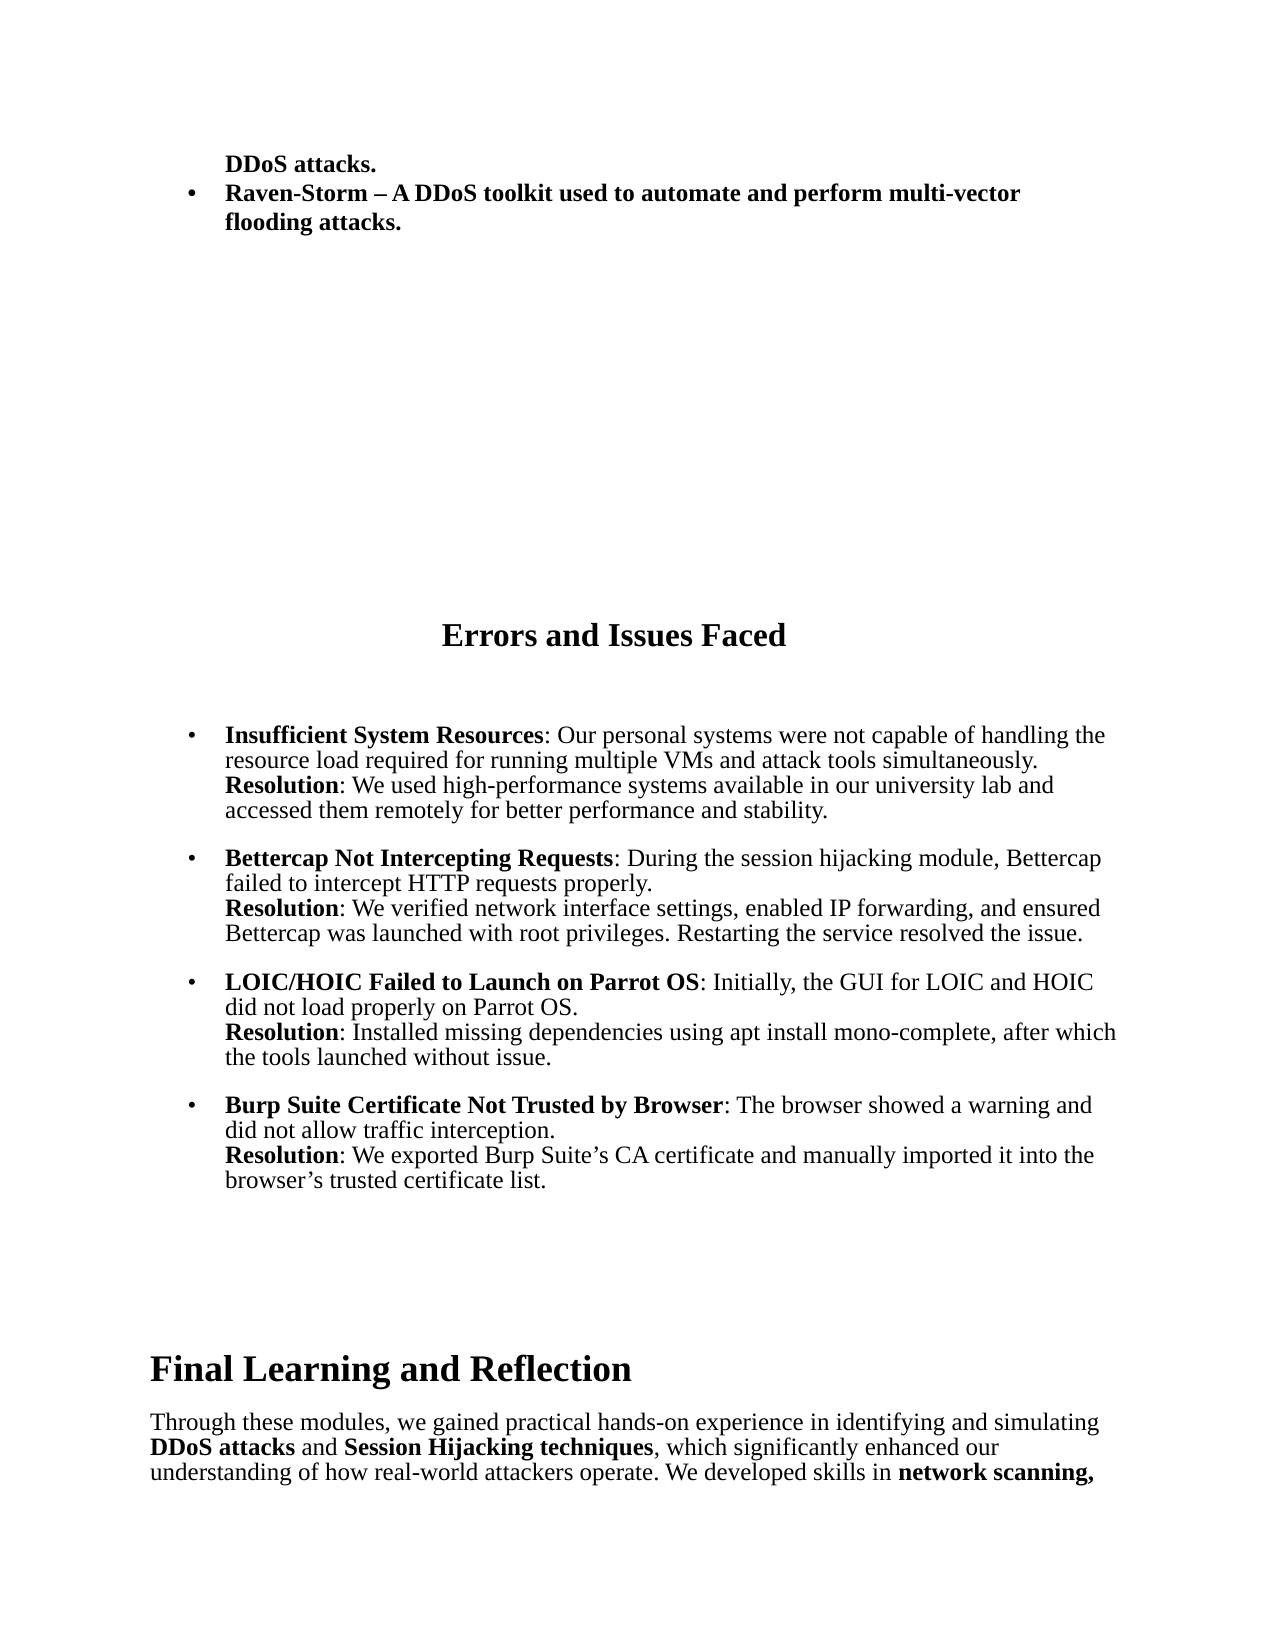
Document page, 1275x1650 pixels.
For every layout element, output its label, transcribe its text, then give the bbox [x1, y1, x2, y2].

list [187, 150, 1086, 179]
list LOIC/HOIC Failed to Launch on Parrot OS: Initially, the GUI for LOIC and HOIC did not load properly on Parrot OS. Resolution: Installed missing dependencies using apt install mono-complete, after which the tools launched without issue. [187, 970, 1125, 1070]
text Final Learning and Reflection [377, 1362, 1125, 1387]
text Errors and Issues Faced [150, 627, 1125, 652]
list Raven-Storm – A DDoS toolkit used to automate and perform multi-vector flooding attacks. [187, 179, 1086, 236]
text Final Learning and Reflection [150, 1362, 387, 1387]
list Insufficient System Resources: Our personal systems were not capable of handling the resource load required for running multiple VMs and attack tools simultaneously. Resolution: We used high-performance systems available in our university lab and accessed them remotely for better performance and stability. [187, 723, 1125, 823]
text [150, 1410, 1125, 1485]
list Bettercap Not Intercepting Requests: During the session hijacking module, Bettercap failed to intercept HTTP requests properly. Resolution: We verified network interface settings, enabled IP forwarding, and ensured Bettercap was launched with root privileges. Restarting the service resolved the issue. [187, 847, 1125, 947]
list Burp Suite Certificate Not Trusted by Browser: The browser showed a warning and did not allow traffic interception. Resolution: We exported Burp Suite’s CA certificate and manually imported it into the browser’s trusted certificate list. [187, 1093, 1125, 1193]
